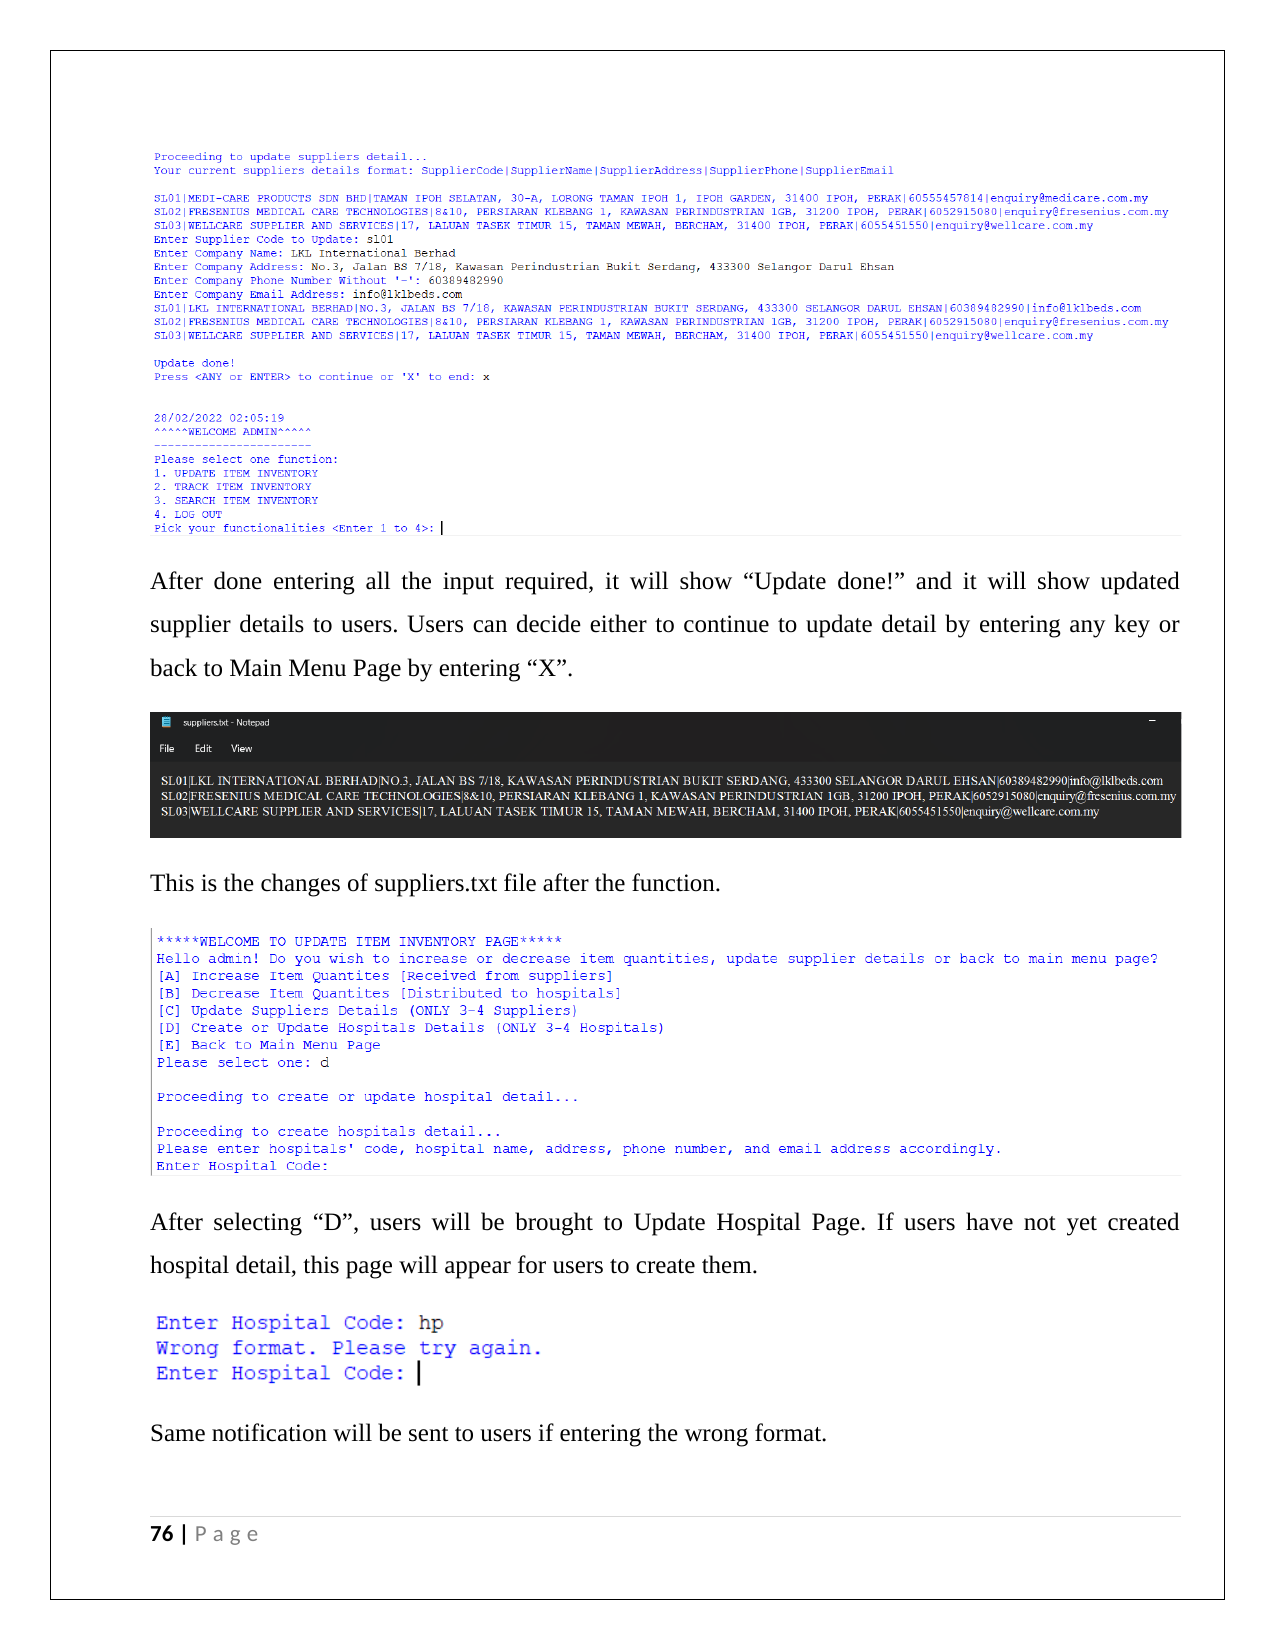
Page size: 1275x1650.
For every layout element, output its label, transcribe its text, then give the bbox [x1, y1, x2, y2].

text This is the changes of suppliers.txt file after the function. [150, 868, 1181, 897]
picture [150, 928, 1182, 1176]
picture [150, 1309, 584, 1387]
picture [150, 712, 1182, 838]
text After done entering all the input required, it will show “Update done!” and it will show updated supplier details to users. Users can decide either to continue to update detail by entering any key or back to Main Menu Page by entering “X”. [150, 566, 1181, 681]
text After selecting “D”, users will be brought to Update Hospital Page. If users have not yet created hospital detail, this page will appear for users to create them. [150, 1207, 1181, 1278]
text Same notification will be sent to users if entering the wrong format. [150, 1418, 1181, 1446]
picture [150, 150, 1182, 536]
